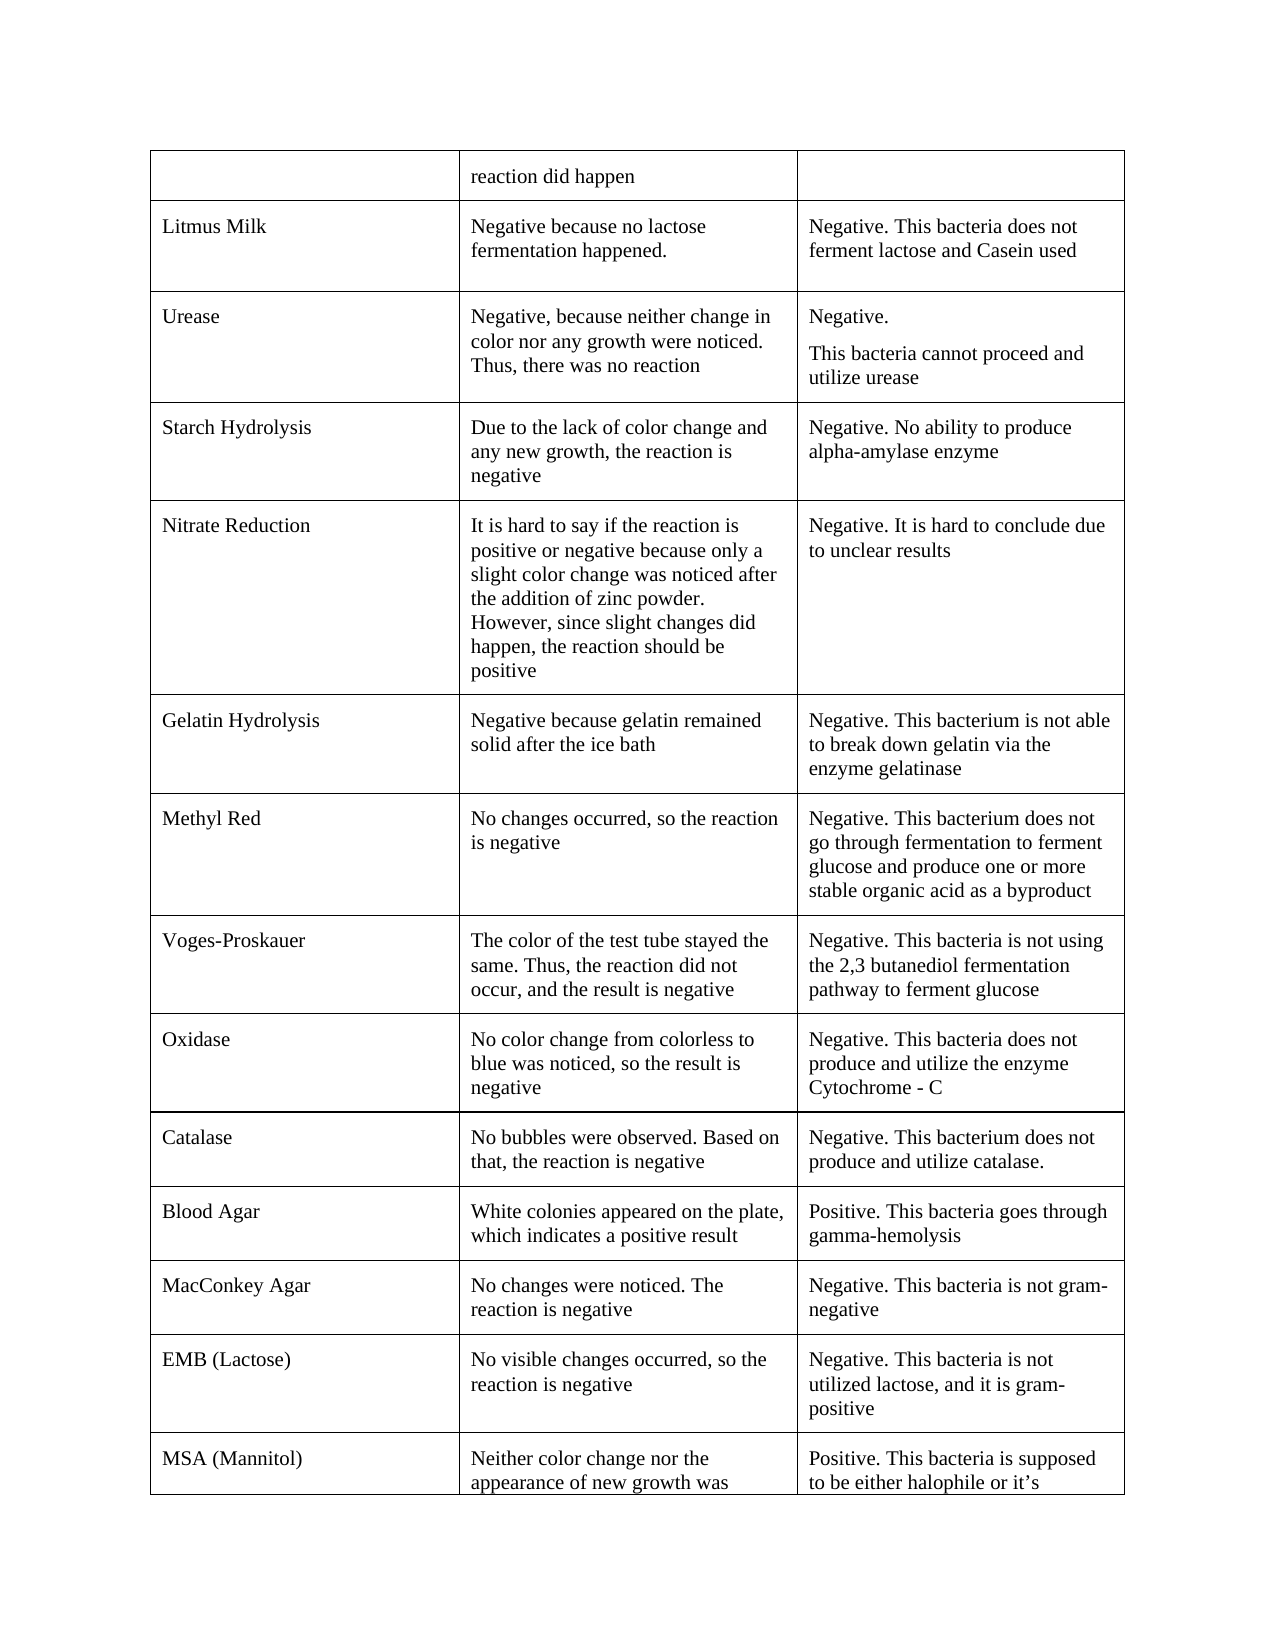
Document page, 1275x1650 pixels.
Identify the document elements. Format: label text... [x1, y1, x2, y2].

table_cell Methyl Red [151, 794, 459, 915]
table_cell Catalase [151, 1113, 459, 1186]
table_cell Negative. This bacterium does not go through fermentation to ferment glucose and produce one or more stable organic acid as a byproduct [798, 794, 1124, 915]
table_cell Litmus Milk [151, 201, 459, 291]
table_cell No color change from colorless to blue was noticed, so the result is negative [460, 1014, 797, 1111]
table_cell Starch Hydrolysis [151, 403, 459, 500]
table_cell Negative. This bacteria is not utilized lactose, and it is gram-positive [798, 1335, 1124, 1432]
table_cell Negative. This bacteria does not produce and utilize the enzyme Cytochrome - C [798, 1014, 1124, 1111]
table_cell Positive. This bacteria goes through gamma-hemolysis [798, 1187, 1124, 1260]
table_cell Negative. This bacterium is not able to break down gelatin via the enzyme gelatinase [798, 695, 1124, 793]
table_cell EMB (Lactose) [151, 1335, 459, 1432]
table_cell Oxidase [151, 1014, 459, 1111]
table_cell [460, 1433, 797, 1494]
table_cell No changes occurred, so the reaction is negative [460, 794, 797, 915]
table_cell Negative because no lactose fermentation happened. [460, 201, 797, 291]
table_cell Negative. No ability to produce alpha-amylase enzyme [798, 403, 1124, 500]
table_cell No bubbles were observed. Based on that, the reaction is negative [460, 1113, 797, 1186]
table_cell The color of the test tube stayed the same. Thus, the reaction did not occur, and the result is negative [460, 916, 797, 1013]
table_cell Negative. It is hard to conclude due to unclear results [798, 501, 1124, 694]
table_cell Negative. This bacterium does not produce and utilize catalase. [798, 1113, 1124, 1186]
table_cell Negative, because neither change in color nor any growth were noticed. Thus, there was no reaction [460, 292, 797, 402]
table_cell No visible changes occurred, so the reaction is negative [460, 1335, 797, 1432]
table_cell Blood Agar [151, 1187, 459, 1260]
table_cell MacConkey Agar [151, 1261, 459, 1334]
table_cell No changes were noticed. The reaction is negative [460, 1261, 797, 1334]
table_cell Voges-Proskauer [151, 916, 459, 1013]
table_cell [460, 151, 797, 200]
table_cell Negative. This bacteria is not gram-negative [798, 1261, 1124, 1334]
table_cell MSA (Mannitol) [151, 1433, 459, 1494]
table_cell It is hard to say if the reaction is positive or negative because only a slight color change was noticed after the addition of zinc powder. However, since slight changes did happen, the reaction should be positive [460, 501, 797, 694]
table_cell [798, 1433, 1124, 1494]
table_cell White colonies appeared on the plate, which indicates a positive result [460, 1187, 797, 1260]
table_cell Urease [151, 292, 459, 402]
table_cell Negative. This bacteria is not using the 2,3 butanediol fermentation pathway to ferment glucose [798, 916, 1124, 1013]
table_cell Nitrate Reduction [151, 501, 459, 694]
table_cell Negative. This bacteria does not ferment lactose and Casein used [798, 201, 1124, 291]
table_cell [151, 151, 459, 200]
table_cell Negative. This bacteria cannot proceed and utilize urease [798, 292, 1124, 402]
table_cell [798, 151, 1124, 200]
table_cell Negative because gelatin remained solid after the ice bath [460, 695, 797, 793]
table_cell Gelatin Hydrolysis [151, 695, 459, 793]
table_cell Due to the lack of color change and any new growth, the reaction is negative [460, 403, 797, 500]
